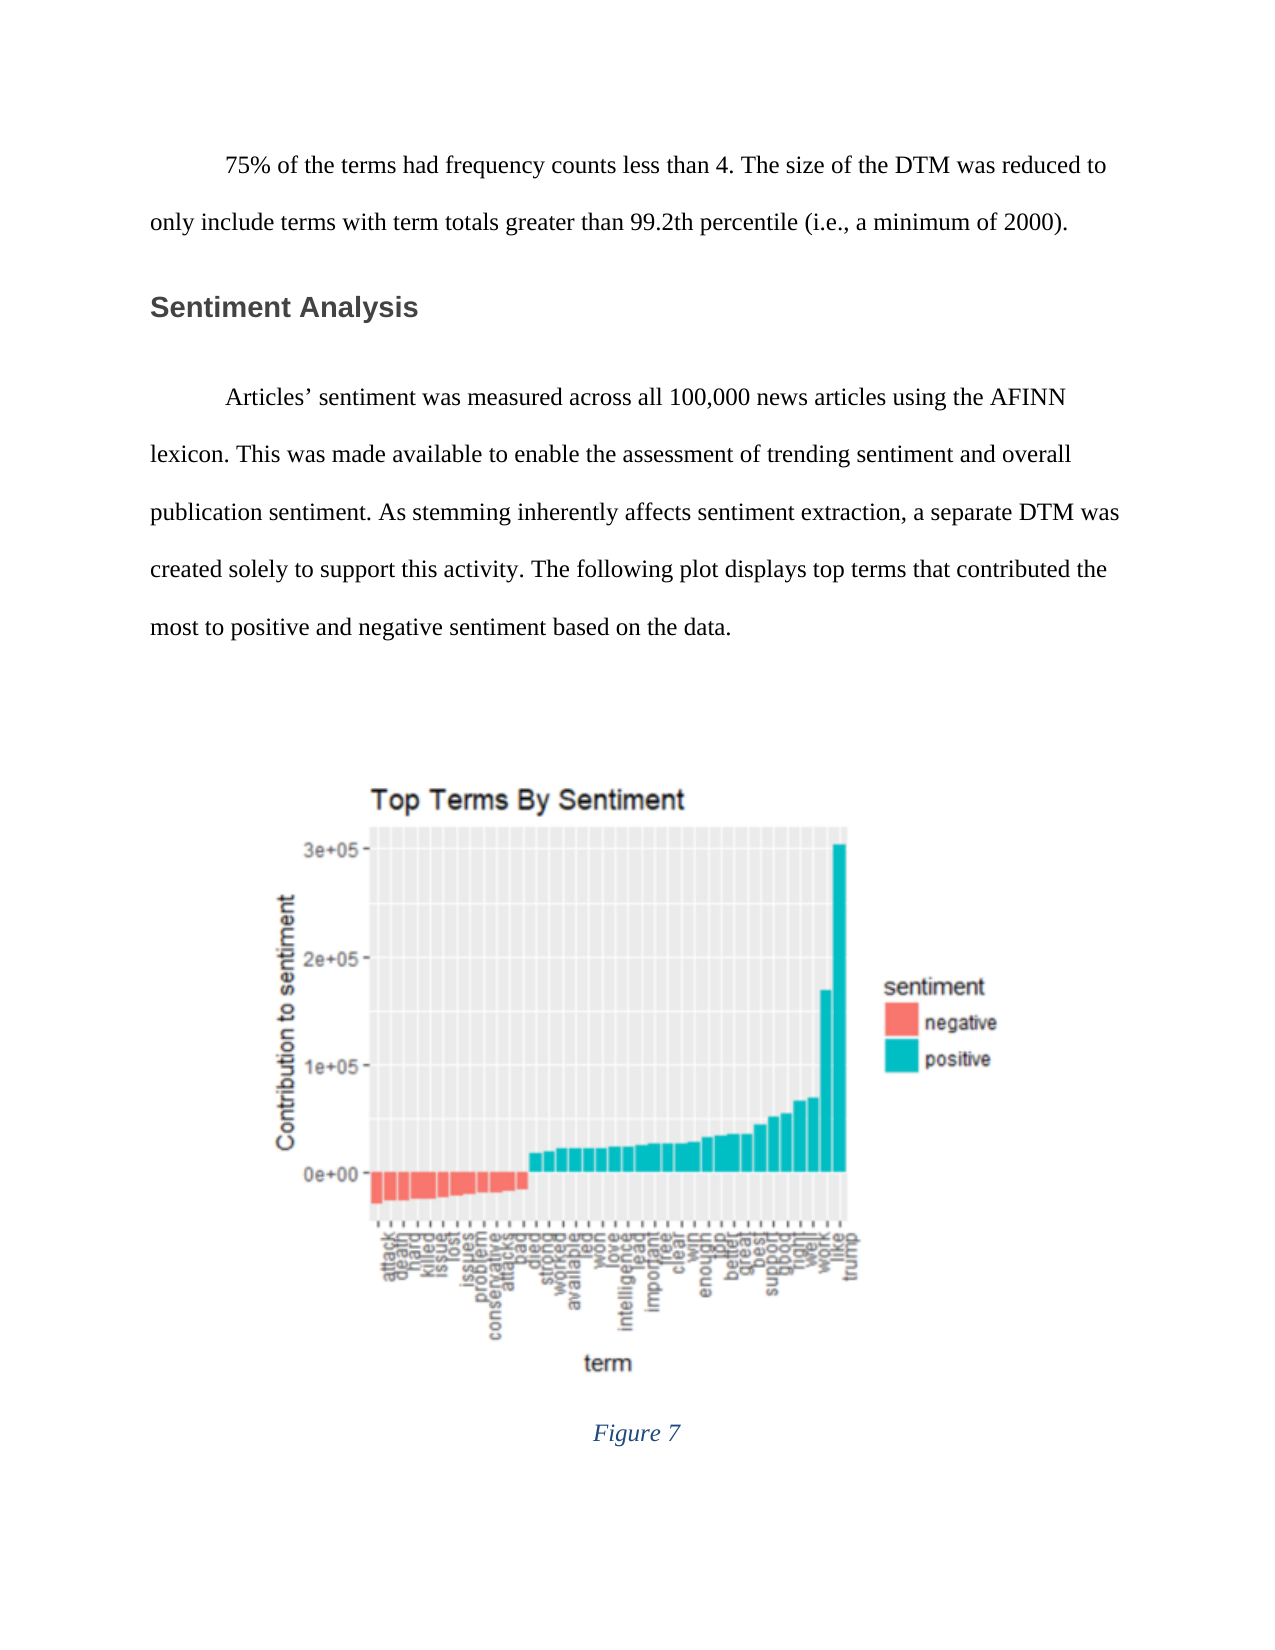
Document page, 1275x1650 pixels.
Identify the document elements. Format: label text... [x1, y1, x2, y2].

text Figure 7 [150, 1418, 1125, 1447]
text 75% of the terms had frequency counts less than 4. The size of the DTM was reduced to only include terms with term totals greater than 99.2th percentile (i.e., a minimum of 2000). [150, 150, 1125, 236]
picture [253, 777, 1022, 1390]
text Articles’ sentiment was measured across all 100,000 news articles using the AFINN lexicon. This was made available to enable the assessment of trending sentiment and overall publication sentiment. As stemming inherently affects sentiment extraction, a separate DTM was created solely to support this activity. The following plot displays top terms that contributed the most to positive and negative sentiment based on the data. [150, 382, 1125, 641]
subtitle Sentiment Analysis [150, 290, 1125, 323]
